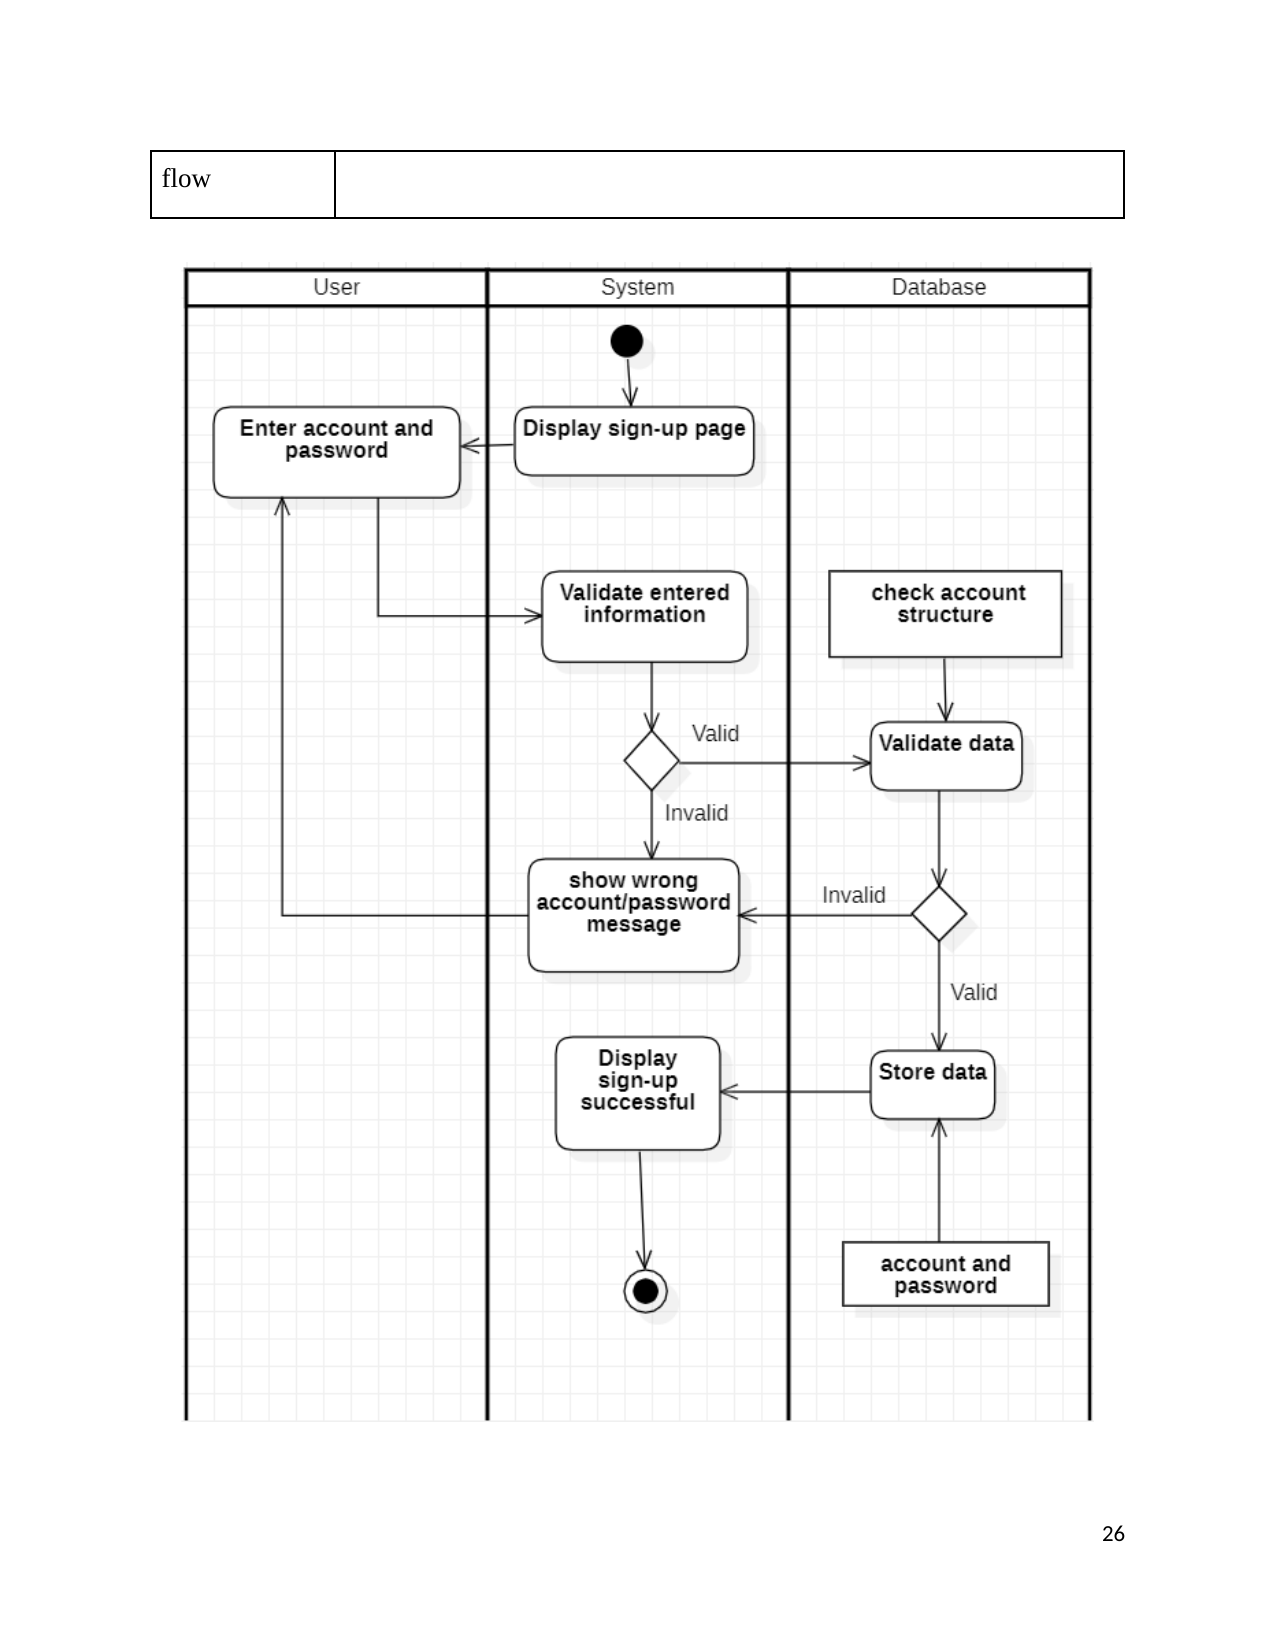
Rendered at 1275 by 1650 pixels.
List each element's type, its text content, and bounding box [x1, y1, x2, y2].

table_cell Exception flow [152, 152, 334, 217]
table_cell [336, 152, 1123, 217]
picture [181, 262, 1094, 1422]
